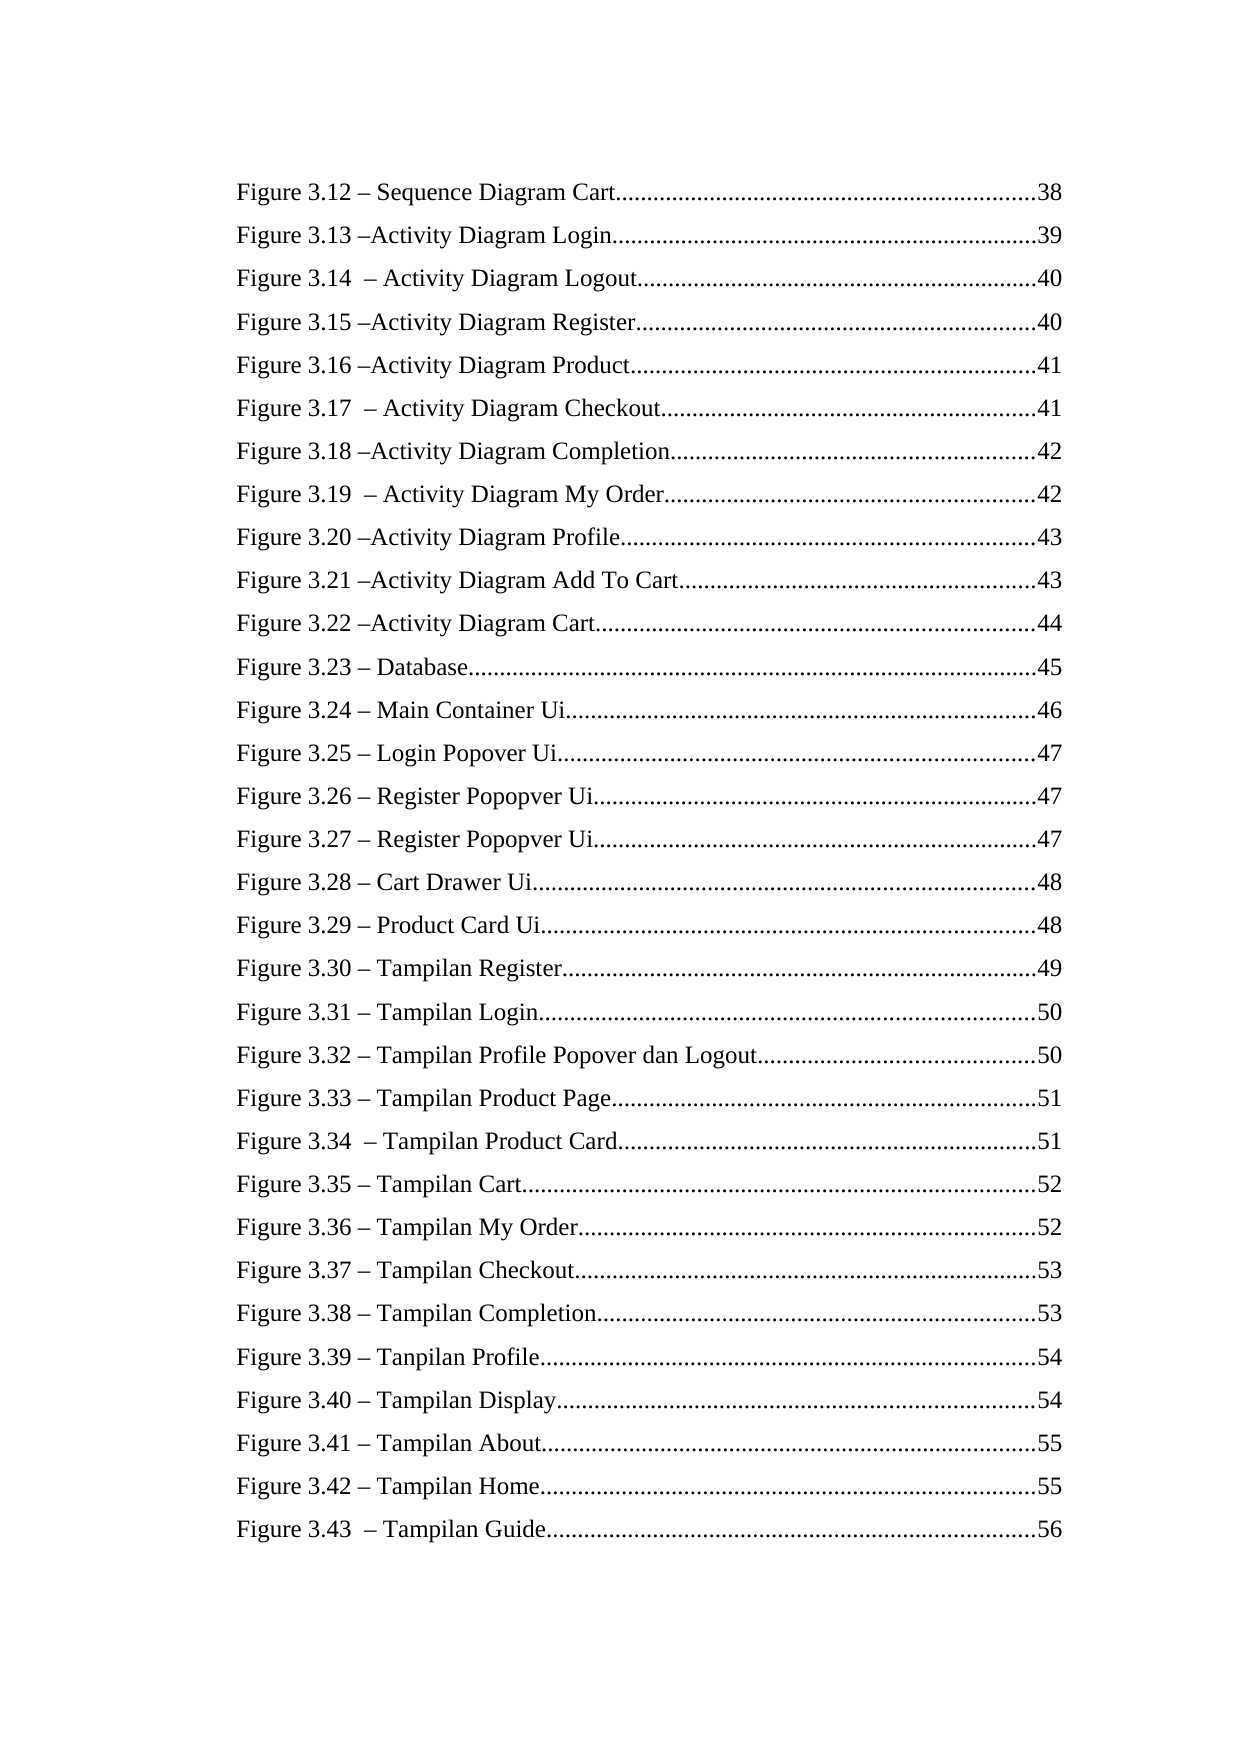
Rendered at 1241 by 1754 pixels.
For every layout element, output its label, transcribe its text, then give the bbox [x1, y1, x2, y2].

text Figure 3.23 – Database 45 [236, 652, 1063, 680]
text Figure 3.12 – Sequence Diagram Cart 38 [236, 177, 1063, 206]
text Figure 3.24 – Main Container Ui 46 [236, 695, 1063, 723]
text Figure 3.37 – Tampilan Checkout 53 [236, 1255, 1063, 1284]
text Figure 3.16 –Activity Diagram Product 41 [236, 350, 1063, 378]
text Figure 3.40 – Tampilan Display 54 [236, 1385, 1063, 1413]
text Figure 3.34 – Tampilan Product Card 51 [236, 1126, 1063, 1155]
text Figure 3.19 – Activity Diagram My Order 42 [236, 479, 1063, 508]
text Figure 3.21 –Activity Diagram Add To Cart 43 [236, 565, 1063, 594]
text Figure 3.38 – Tampilan Completion 53 [236, 1298, 1063, 1327]
text Figure 3.25 – Login Popover Ui 47 [236, 738, 1063, 767]
text Figure 3.26 – Register Popopver Ui 47 [236, 781, 1063, 810]
text Figure 3.42 – Tampilan Home 55 [236, 1471, 1063, 1500]
text Figure 3.17 – Activity Diagram Checkout 41 [236, 393, 1063, 422]
text Figure 3.30 – Tampilan Register 49 [236, 953, 1063, 982]
text Figure 3.18 –Activity Diagram Completion 42 [236, 436, 1063, 465]
text Figure 3.13 –Activity Diagram Login 39 [236, 220, 1063, 249]
text Figure 3.15 –Activity Diagram Register 40 [236, 307, 1063, 335]
text Figure 3.14 – Activity Diagram Logout 40 [236, 263, 1063, 292]
text Figure 3.43 – Tampilan Guide 56 [236, 1514, 1063, 1543]
text Figure 3.33 – Tampilan Product Page 51 [236, 1083, 1063, 1112]
text Figure 3.20 –Activity Diagram Profile 43 [236, 522, 1063, 551]
text Figure 3.29 – Product Card Ui 48 [236, 910, 1063, 939]
text Figure 3.28 – Cart Drawer Ui 48 [236, 867, 1063, 896]
text Figure 3.27 – Register Popopver Ui 47 [236, 824, 1063, 853]
text Figure 3.32 – Tampilan Profile Popover dan Logout 50 [236, 1040, 1063, 1068]
text Figure 3.31 – Tampilan Login 50 [236, 997, 1063, 1025]
text Figure 3.35 – Tampilan Cart 52 [236, 1169, 1063, 1198]
text Figure 3.22 –Activity Diagram Cart 44 [236, 608, 1063, 637]
text Figure 3.39 – Tanpilan Profile 54 [236, 1342, 1063, 1370]
text Figure 3.36 – Tampilan My Order 52 [236, 1212, 1063, 1241]
text Figure 3.41 – Tampilan About 55 [236, 1428, 1063, 1457]
